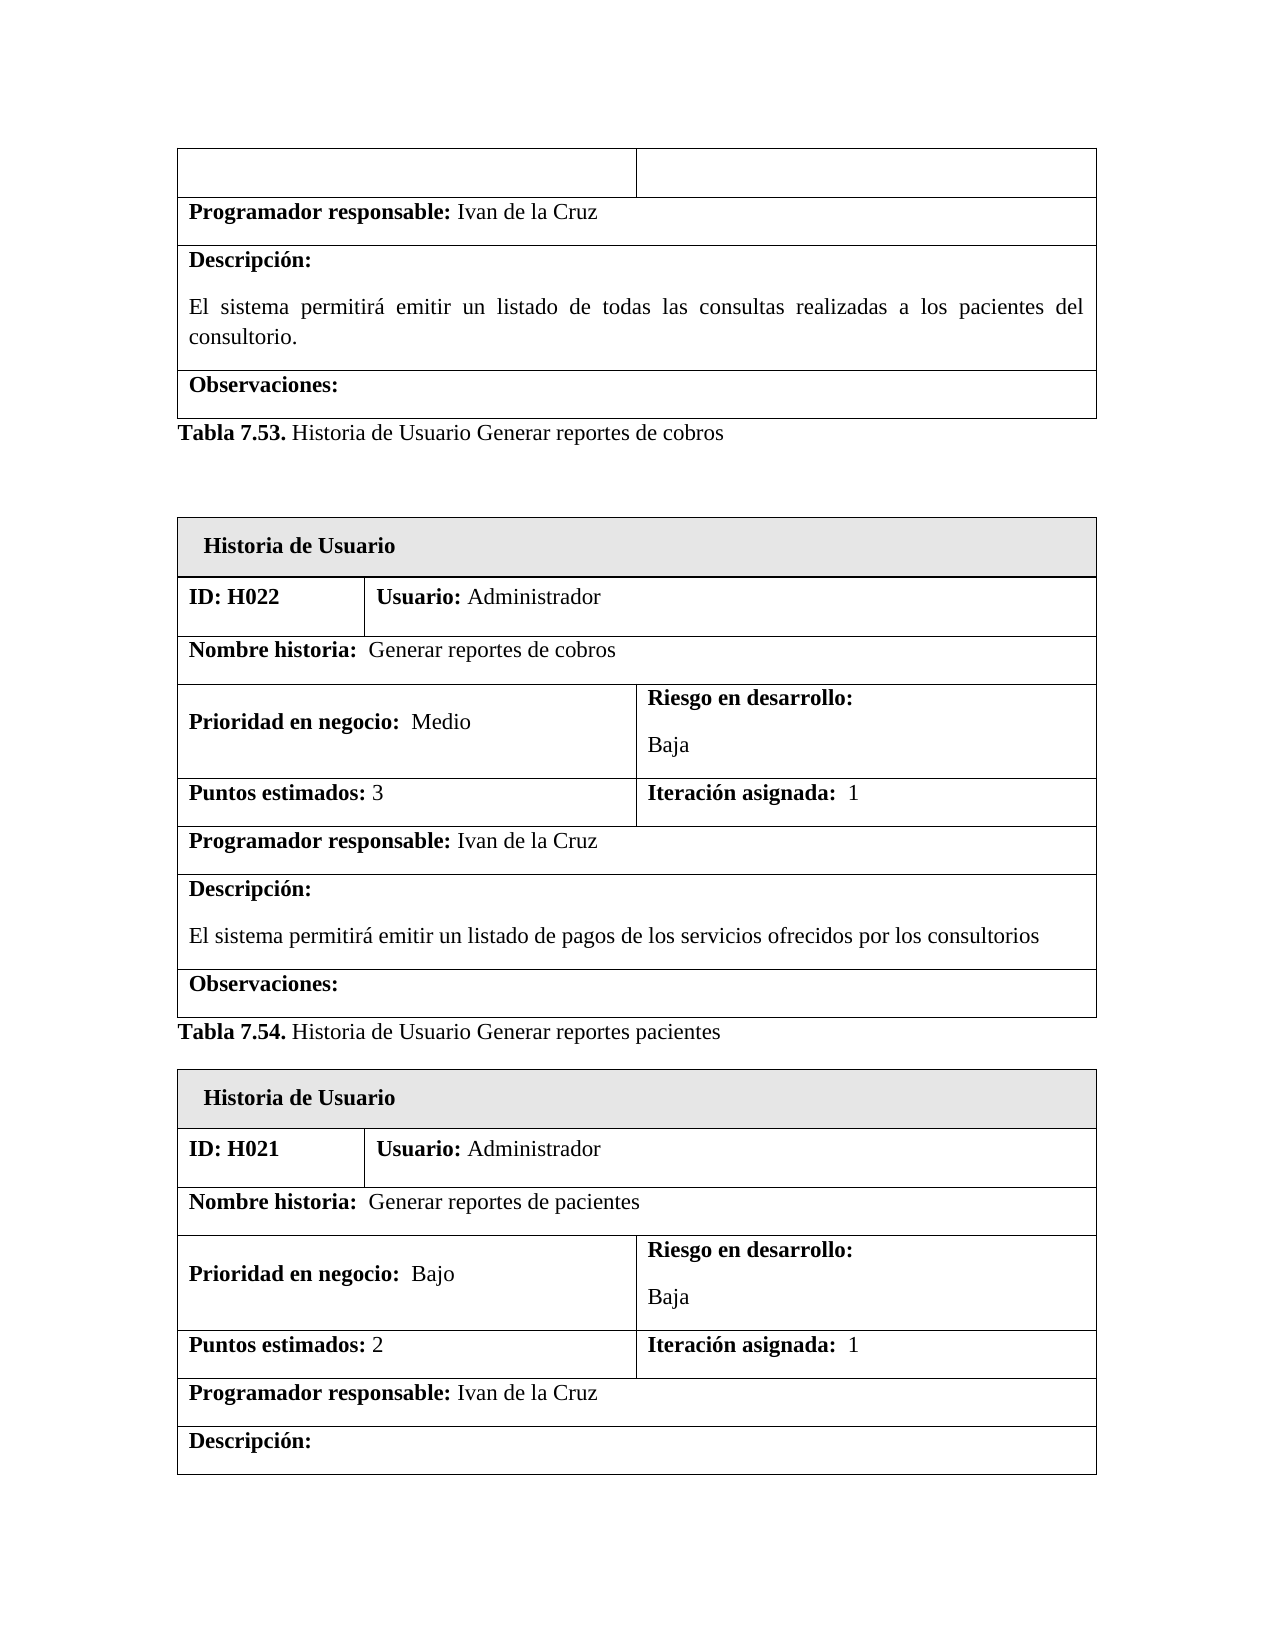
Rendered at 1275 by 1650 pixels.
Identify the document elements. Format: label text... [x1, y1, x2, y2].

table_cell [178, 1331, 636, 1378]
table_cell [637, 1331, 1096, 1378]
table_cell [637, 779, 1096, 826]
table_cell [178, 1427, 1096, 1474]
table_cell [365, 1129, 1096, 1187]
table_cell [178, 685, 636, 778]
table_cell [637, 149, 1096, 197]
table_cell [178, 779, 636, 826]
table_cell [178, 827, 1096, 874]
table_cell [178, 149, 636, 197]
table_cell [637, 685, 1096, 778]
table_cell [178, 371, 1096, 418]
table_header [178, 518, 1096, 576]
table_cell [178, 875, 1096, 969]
text Tabla 7.54. Historia de Usuario Generar reportes pacientes [177, 1018, 1098, 1044]
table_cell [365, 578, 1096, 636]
text Tabla 7.53. Historia de Usuario Generar reportes de cobros [177, 419, 1098, 446]
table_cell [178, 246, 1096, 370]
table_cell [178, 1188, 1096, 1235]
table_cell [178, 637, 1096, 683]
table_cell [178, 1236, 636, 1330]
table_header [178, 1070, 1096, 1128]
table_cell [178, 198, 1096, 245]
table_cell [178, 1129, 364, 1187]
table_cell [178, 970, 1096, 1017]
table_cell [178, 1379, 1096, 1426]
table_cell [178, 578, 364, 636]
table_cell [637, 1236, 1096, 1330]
